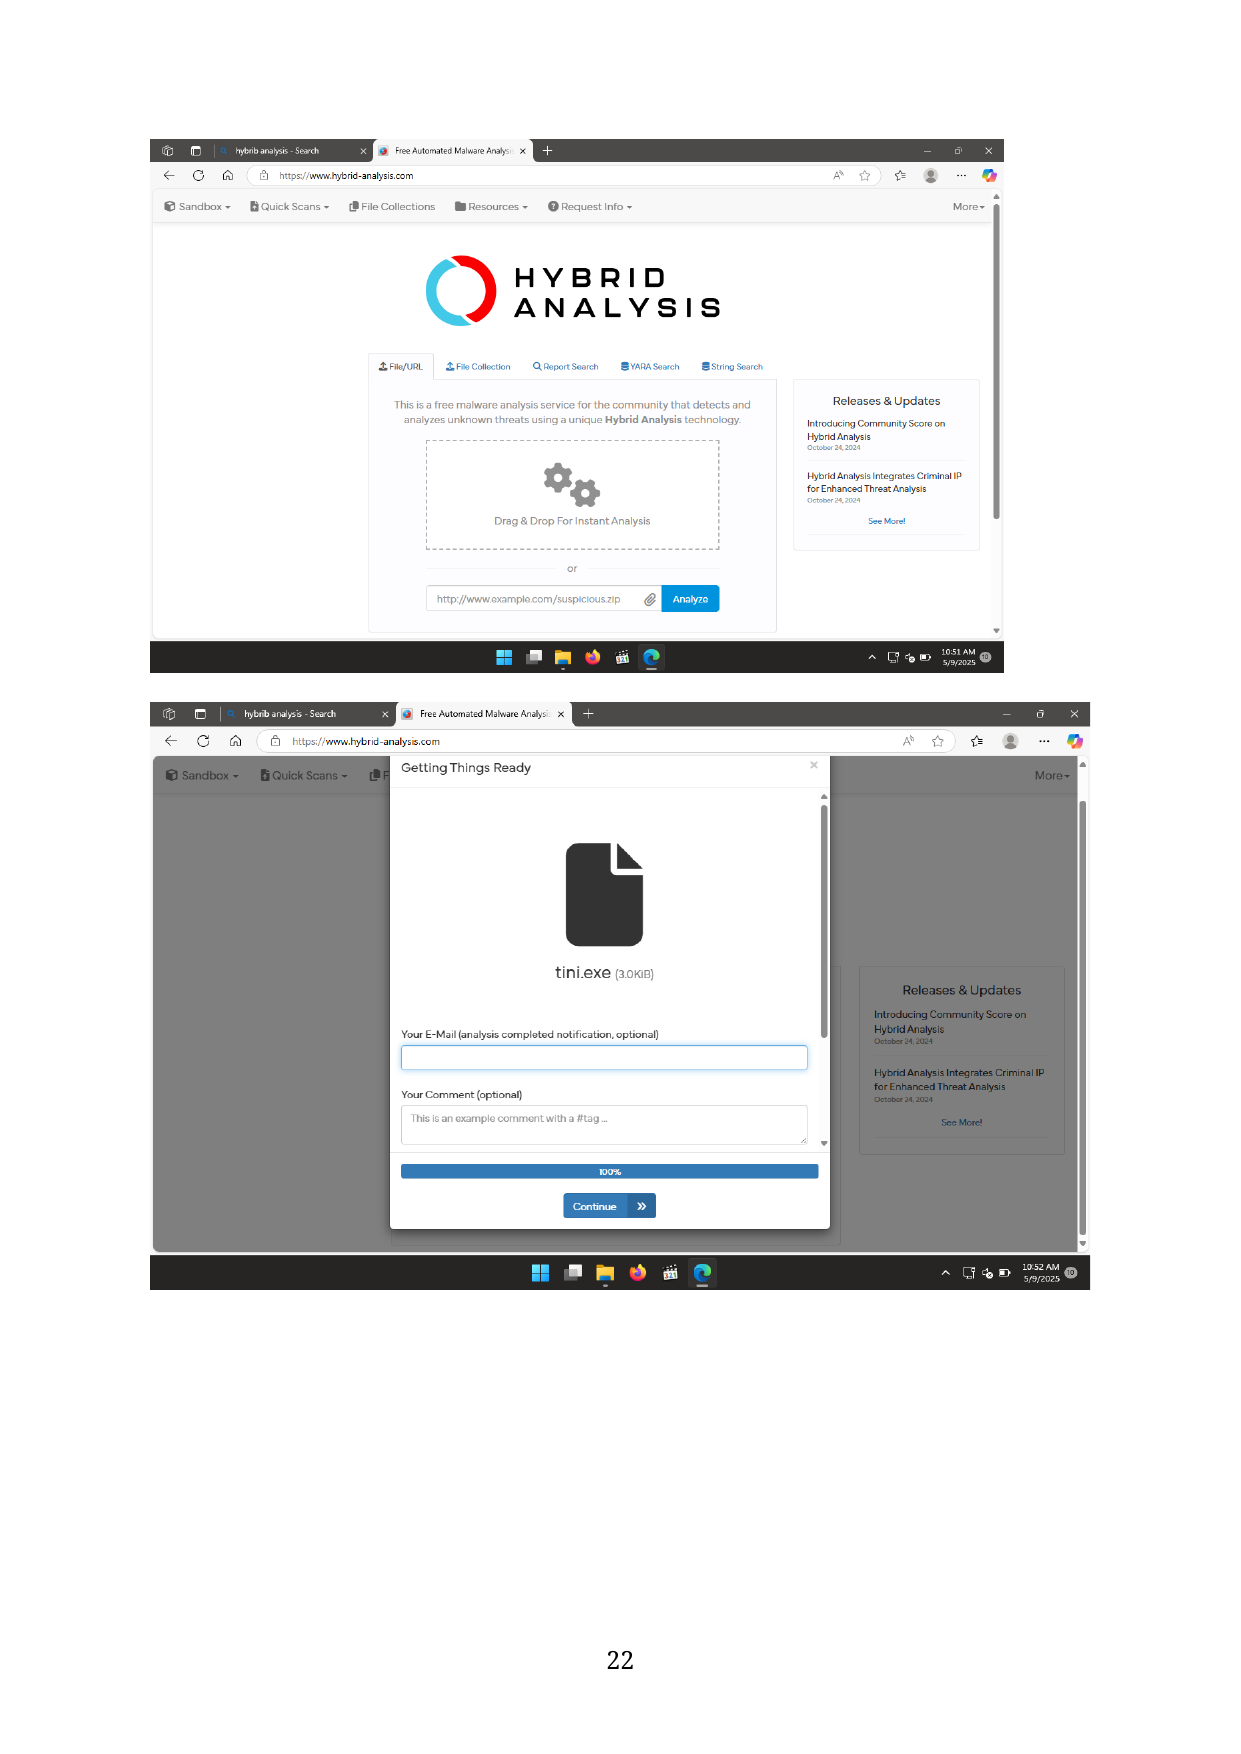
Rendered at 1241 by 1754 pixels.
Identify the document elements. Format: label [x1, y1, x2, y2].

picture [150, 702, 1091, 1290]
picture [150, 139, 1004, 673]
